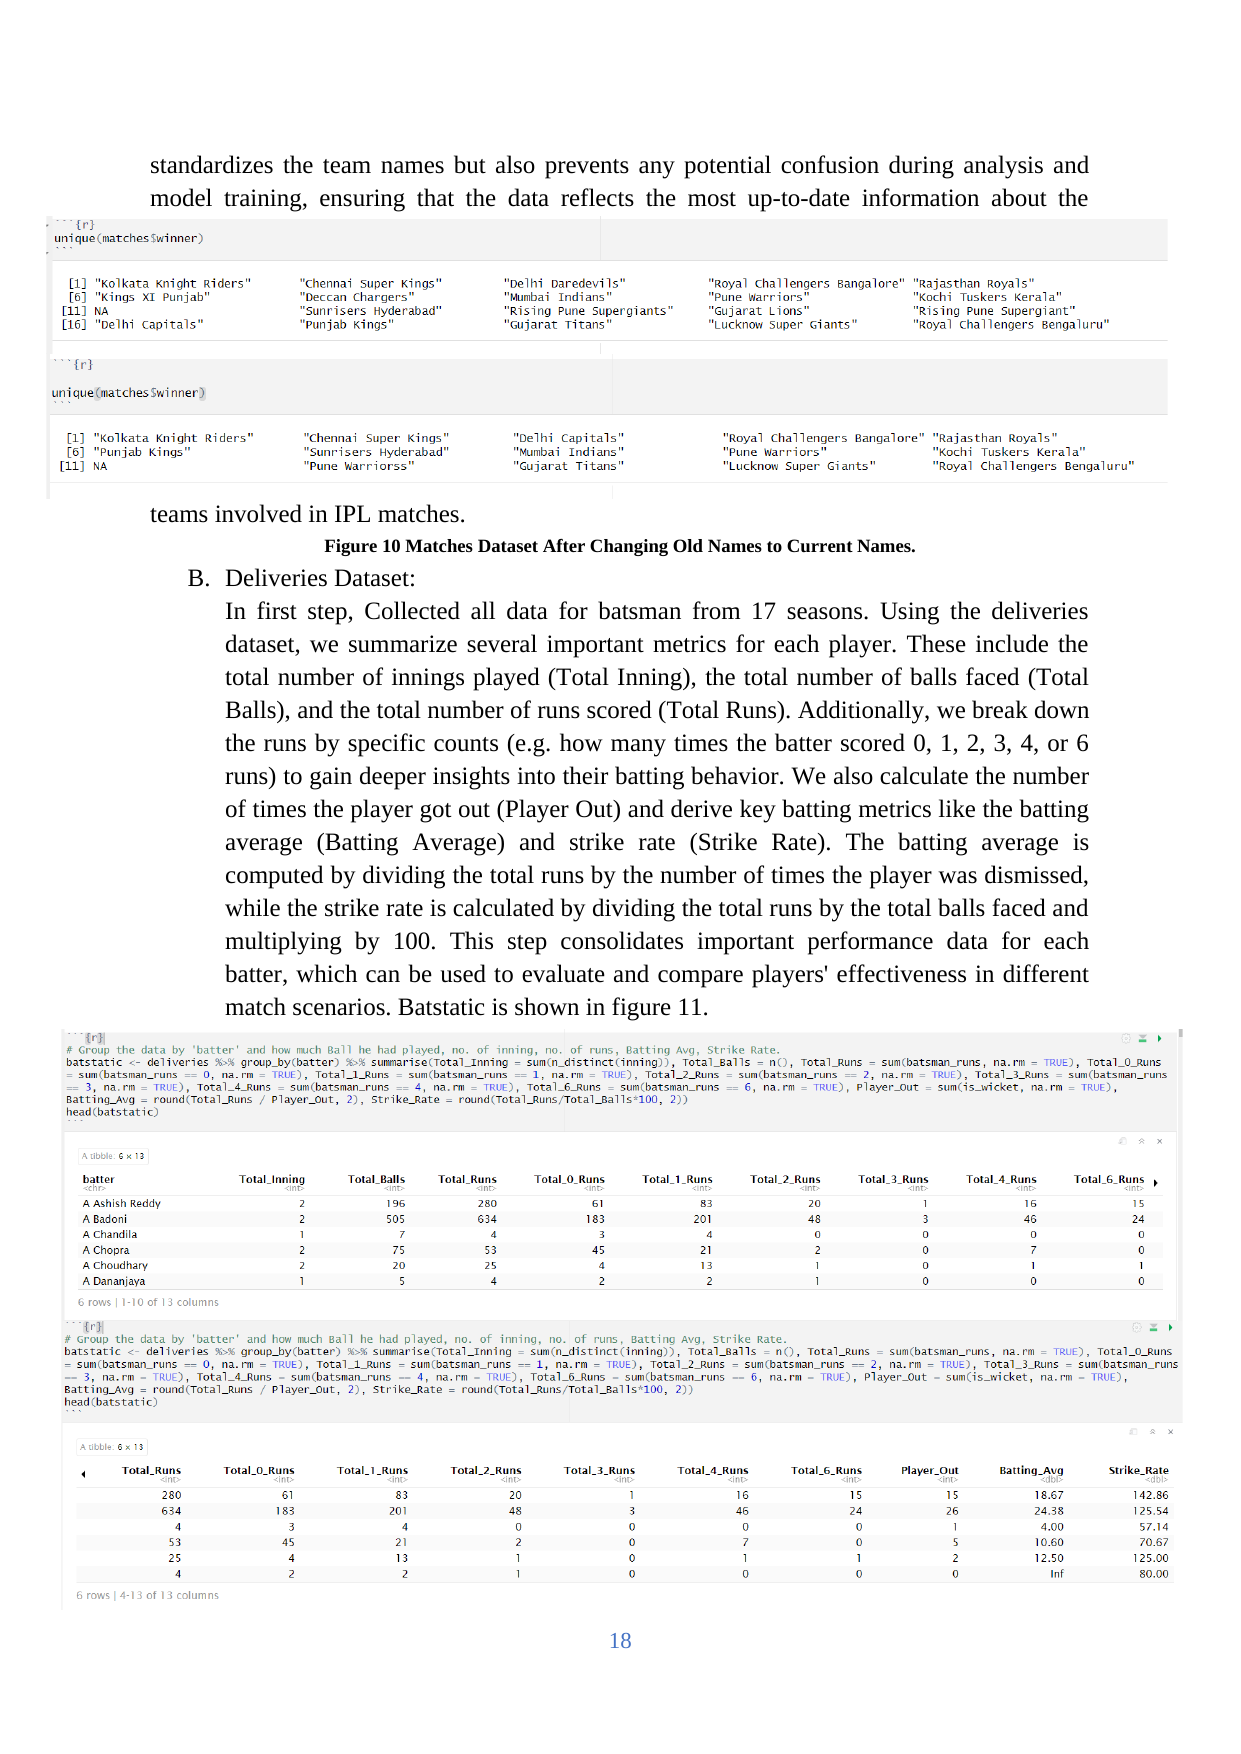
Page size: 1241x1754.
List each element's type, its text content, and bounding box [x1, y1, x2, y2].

picture [46, 216, 1168, 499]
list Deliveries Dataset: [187, 563, 1090, 592]
text Figure 10 Matches Dataset After Changing Old Names to Current Names. [150, 535, 1090, 557]
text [150, 150, 1090, 216]
list In first step, Collected all data for batsman from 17 seasons. Using the deliveries dataset, we summarize several important metrics for each player. These include the total number of innings played (Total Inning), the total number of balls faced (Total Balls), and the total number of runs scored (Total Runs). Additionally, we break down the runs by specific counts (e.g. how many times the batter scored 0, 1, 2, 3, 4, or 6 runs) to gain deeper insights into their batting behavior. We also calculate the number of times the player got out (Player Out) and derive key batting metrics like the batting average (Batting Average) and strike rate (Strike Rate). The batting average is computed by dividing the total runs by the number of times the player was dismissed, while the strike rate is calculated by dividing the total runs by the total balls faced and multiplying by 100. This step consolidates important performance data for each batter, which can be used to evaluate and compare players' effectiveness in different match scenarios. Batstatic is shown in figure 11. [225, 596, 1090, 1021]
picture [61, 1029, 1183, 1610]
